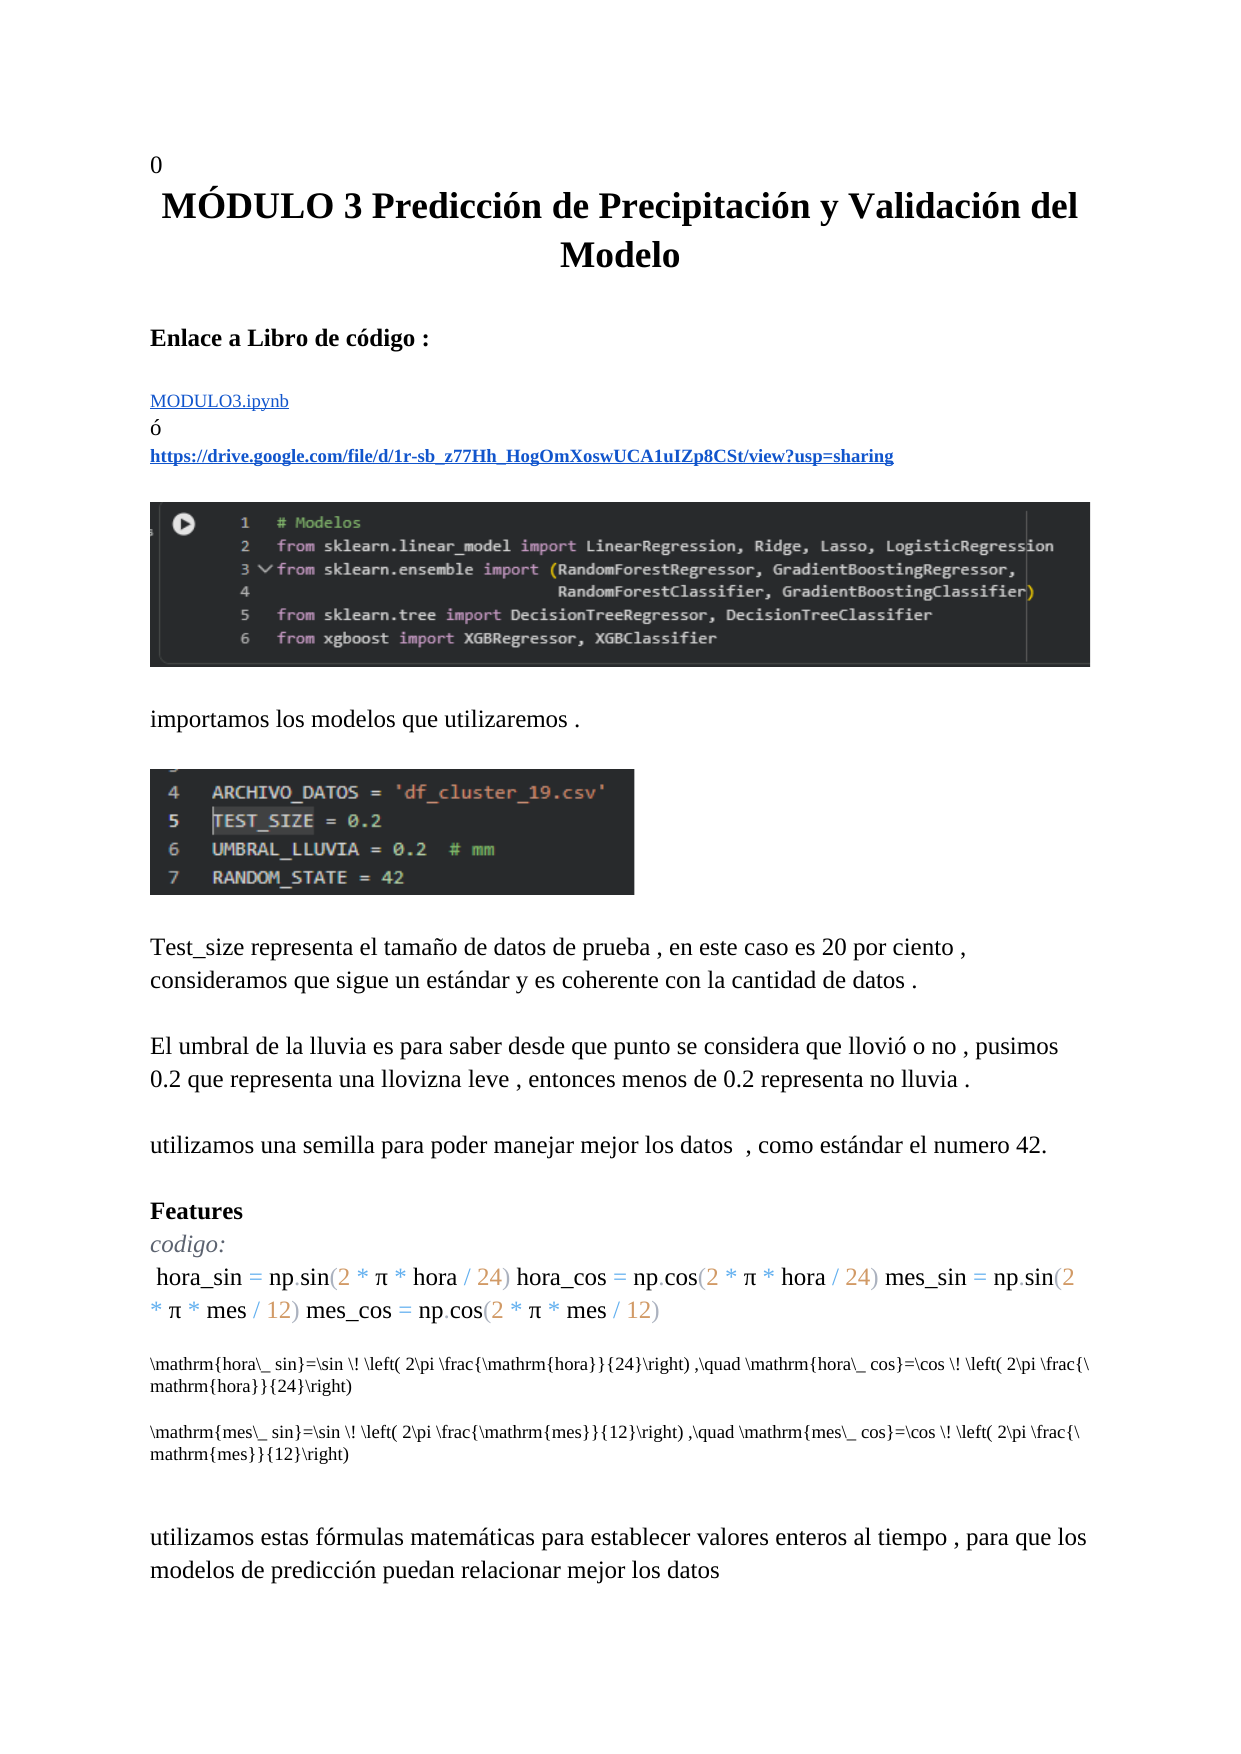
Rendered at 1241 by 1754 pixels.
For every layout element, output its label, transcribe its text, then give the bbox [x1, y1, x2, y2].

text utilizamos una semilla para poder manejar mejor los datos , como estándar el numero 42. [150, 1130, 1090, 1158]
picture [150, 769, 635, 895]
text ó [150, 414, 1090, 441]
text Features [150, 1196, 1090, 1224]
picture [150, 502, 1091, 667]
text codigo: [150, 1229, 1090, 1258]
text Test_size representa el tamaño de datos de prueba , en este caso es 20 por ciento , consideramos que sigue un estándar y es coherente con la cantidad de datos . [150, 932, 1090, 993]
text 0 [150, 150, 1090, 179]
text https://drive.google.com/file/d/1r-sb_z77Hh_HogOmXoswUCA1uIZp8CSt/view?usp=sharing [150, 444, 1090, 466]
text utilizamos estas fórmulas matemáticas para establecer valores enteros al tiempo , para que los modelos de predicción puedan relacionar mejor los datos [150, 1522, 1090, 1584]
text MÓDULO 3 Predicción de Precipitación y Validación del Modelo [150, 183, 1090, 276]
text importamos los modelos que utilizaremos . [150, 704, 1090, 732]
text El umbral de la lluvia es para saber desde que punto se considera que llovió o no , pusimos 0.2 que representa una llovizna leve , entonces menos de 0.2 representa no lluvia . [150, 1031, 1090, 1092]
text hora_sin = np.sin(2 * π * hora / 24) hora_cos = np.cos(2 * π * hora / 24) mes_sin = np.sin(2 * π * mes / 12) mes_cos = np.cos(2 * π * mes / 12) [150, 1262, 1090, 1324]
text Enlace a Libro de código : [150, 323, 1090, 352]
text \mathrm{mes\_ sin}=\sin \! \left( 2\pi \frac{\mathrm{mes}}{12}\right) ,\quad \mathrm{mes\_ cos}=\cos \! \left( 2\pi \frac{\mathrm{mes}}{12}\right) [150, 1421, 1090, 1464]
text \mathrm{hora\_ sin}=\sin \! \left( 2\pi \frac{\mathrm{hora}}{24}\right) ,\quad \mathrm{hora\_ cos}=\cos \! \left( 2\pi \frac{\mathrm{hora}}{24}\right) [150, 1353, 1090, 1396]
text MODULO3.ipynb [150, 389, 1090, 411]
